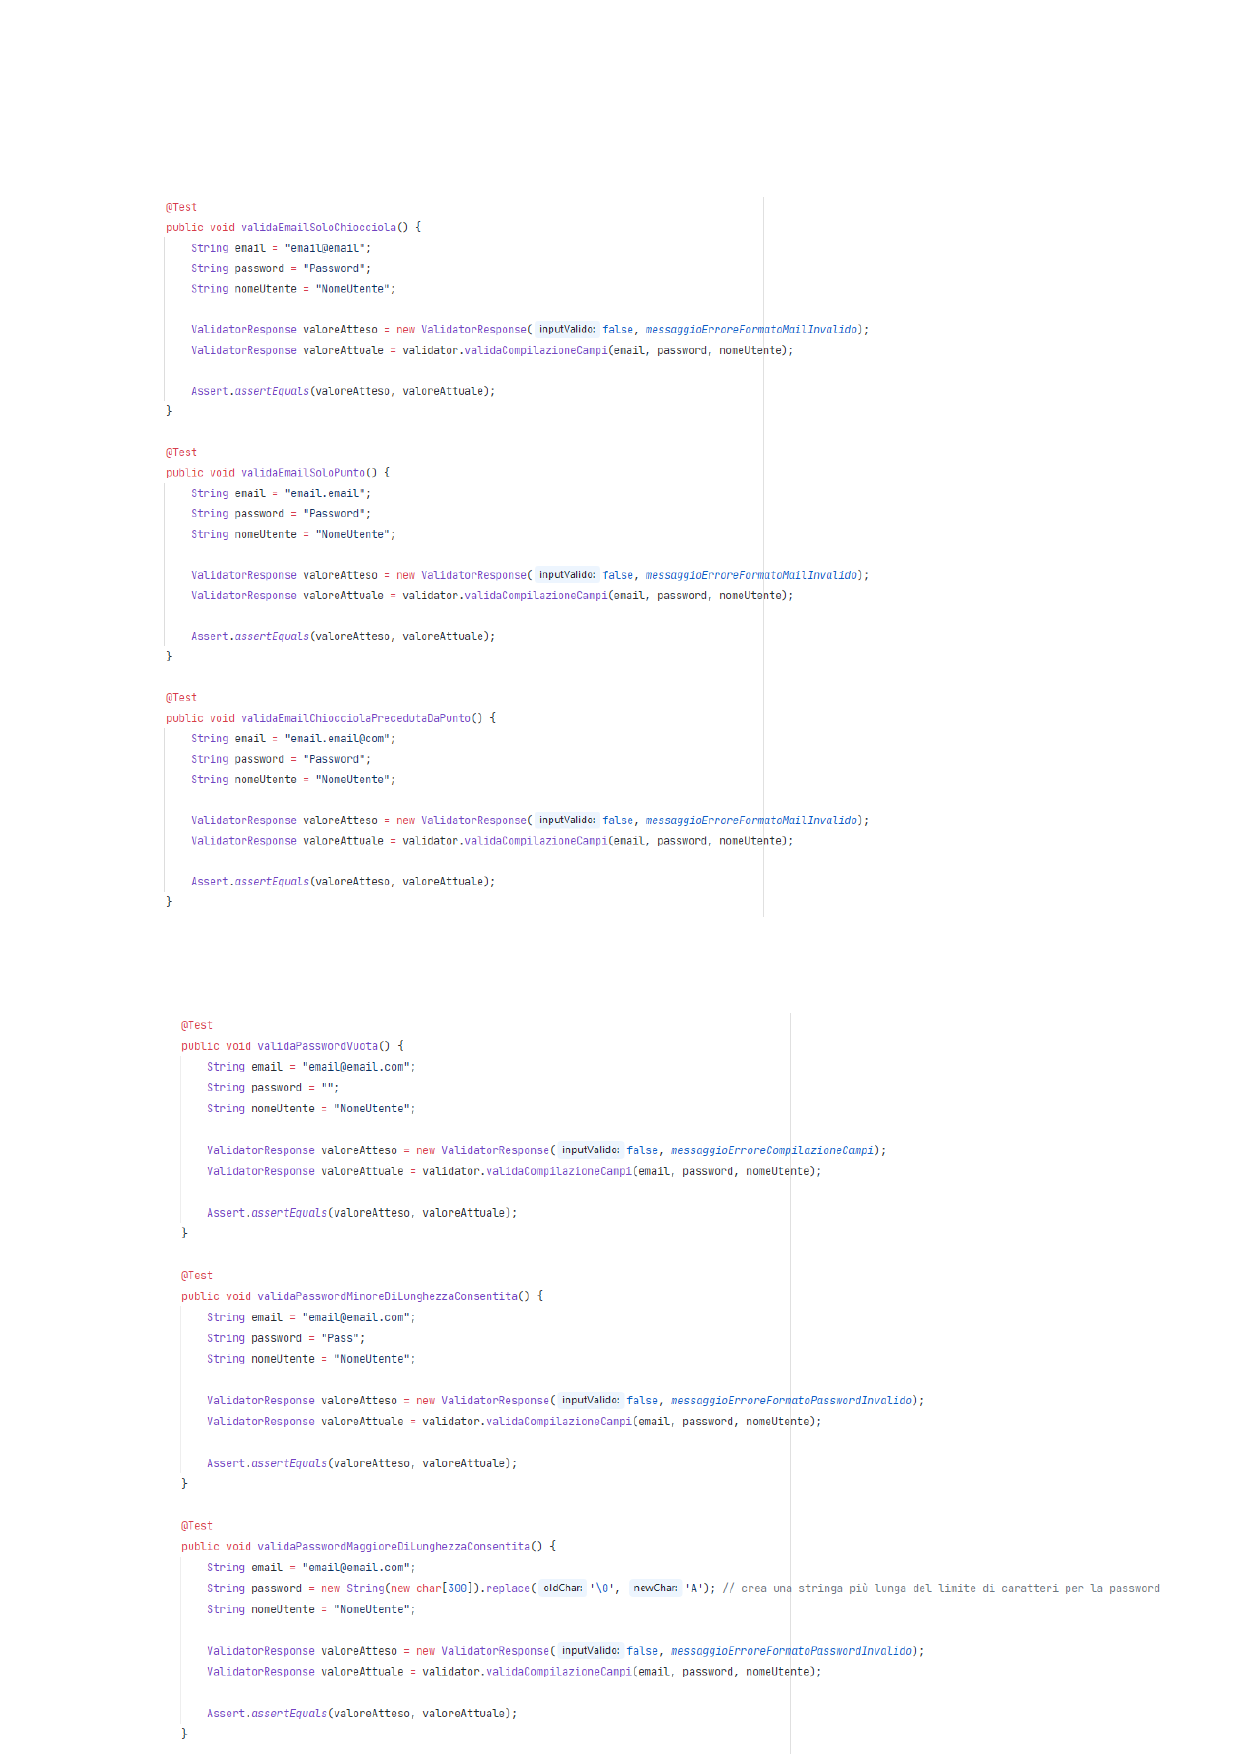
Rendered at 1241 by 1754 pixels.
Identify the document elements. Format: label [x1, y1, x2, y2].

picture [156, 197, 883, 917]
picture [171, 1013, 1175, 1754]
